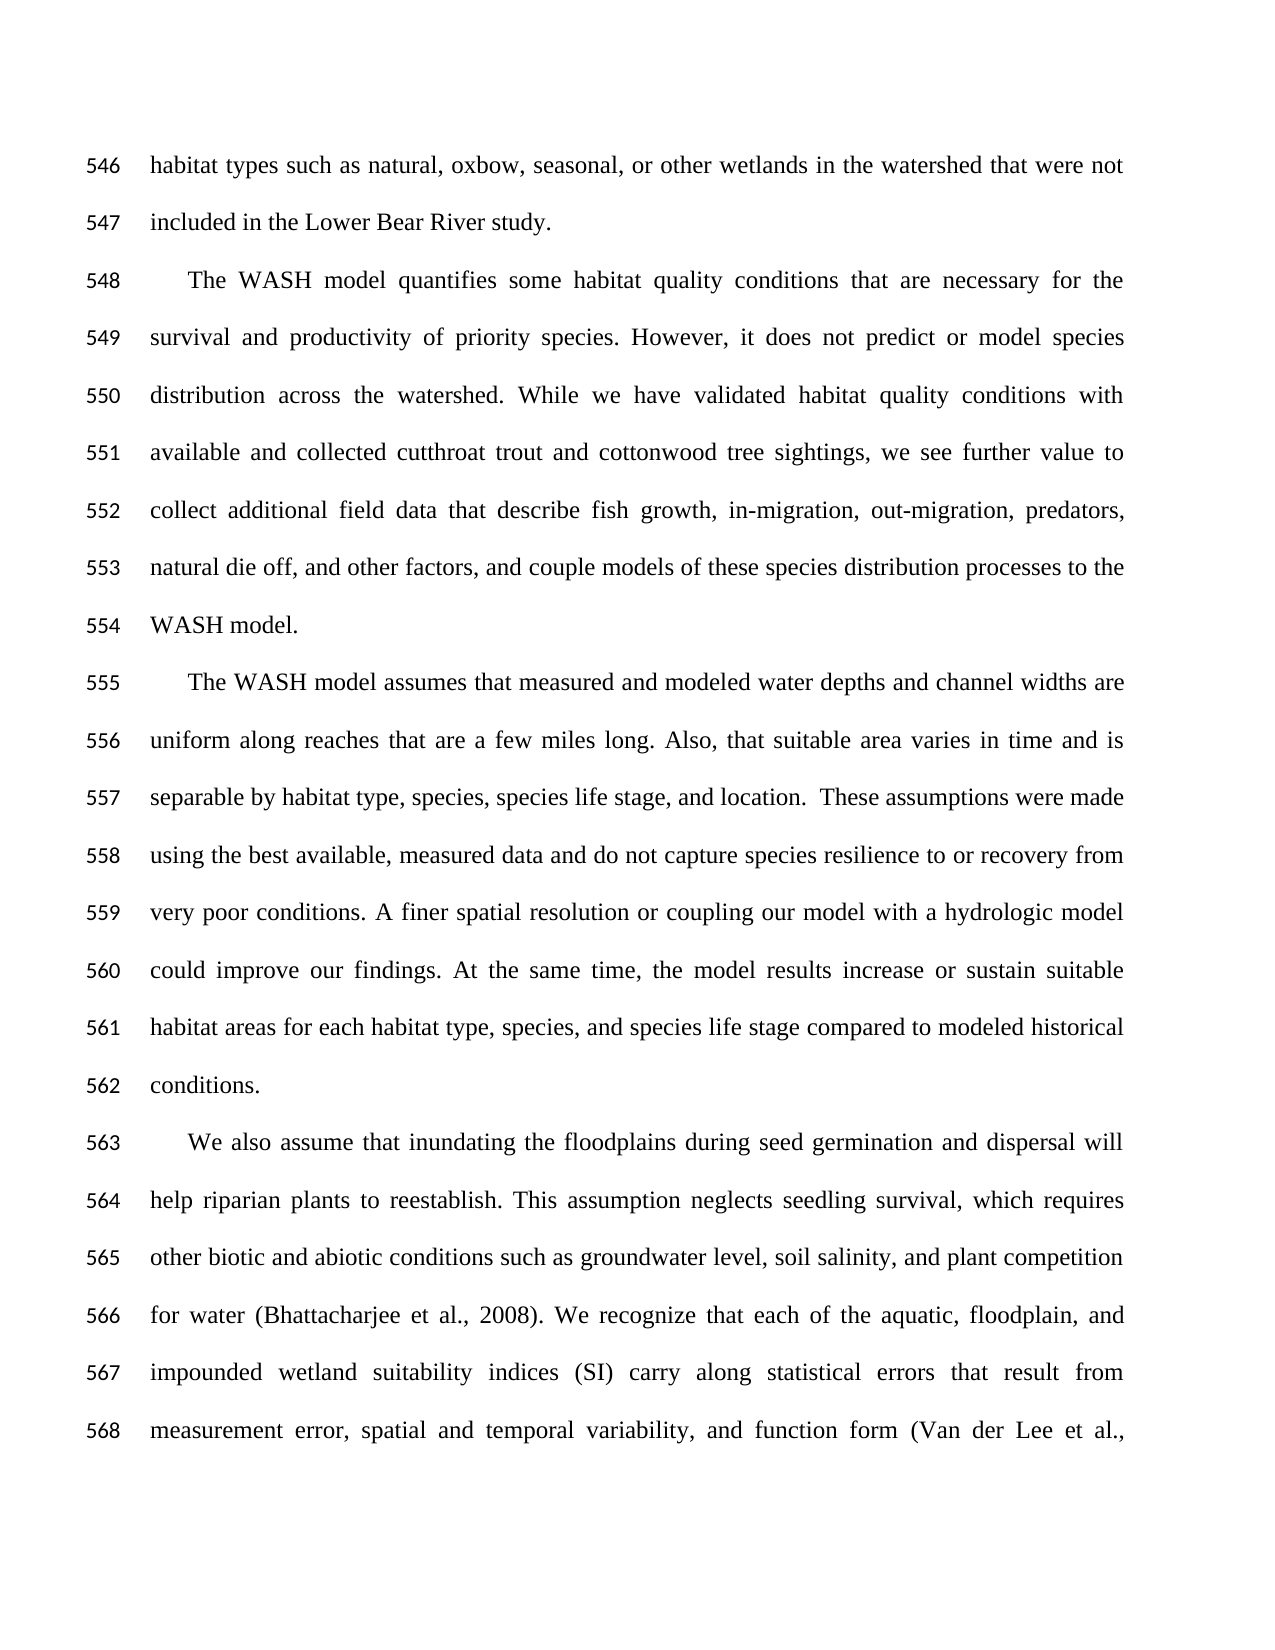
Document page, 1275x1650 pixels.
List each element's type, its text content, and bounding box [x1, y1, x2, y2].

text The WASH model assumes that measured and modeled water depths and channel widths are uniform along reaches that are a few miles long. Also, that suitable area varies in time and is separable by habitat type, species, species life stage, and location. These assumptions were made using the best available, measured data and do not capture species resilience to or recovery from very poor conditions. A finer spatial resolution or coupling our model with a hydrologic model could improve our findings. At the same time, the model results increase or sustain suitable habitat areas for each habitat type, species, and species life stage compared to modeled historical conditions. [150, 667, 1125, 1099]
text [150, 150, 1125, 236]
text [150, 1127, 1125, 1444]
text The WASH model quantifies some habitat quality conditions that are necessary for the survival and productivity of priority species. However, it does not predict or model species distribution across the watershed. While we have validated habitat quality conditions with available and collected cutthroat trout and cottonwood tree sightings, we see further value to collect additional field data that describe fish growth, in-migration, out-migration, predators, natural die off, and other factors, and couple models of these species distribution processes to the WASH model. [150, 265, 1125, 639]
